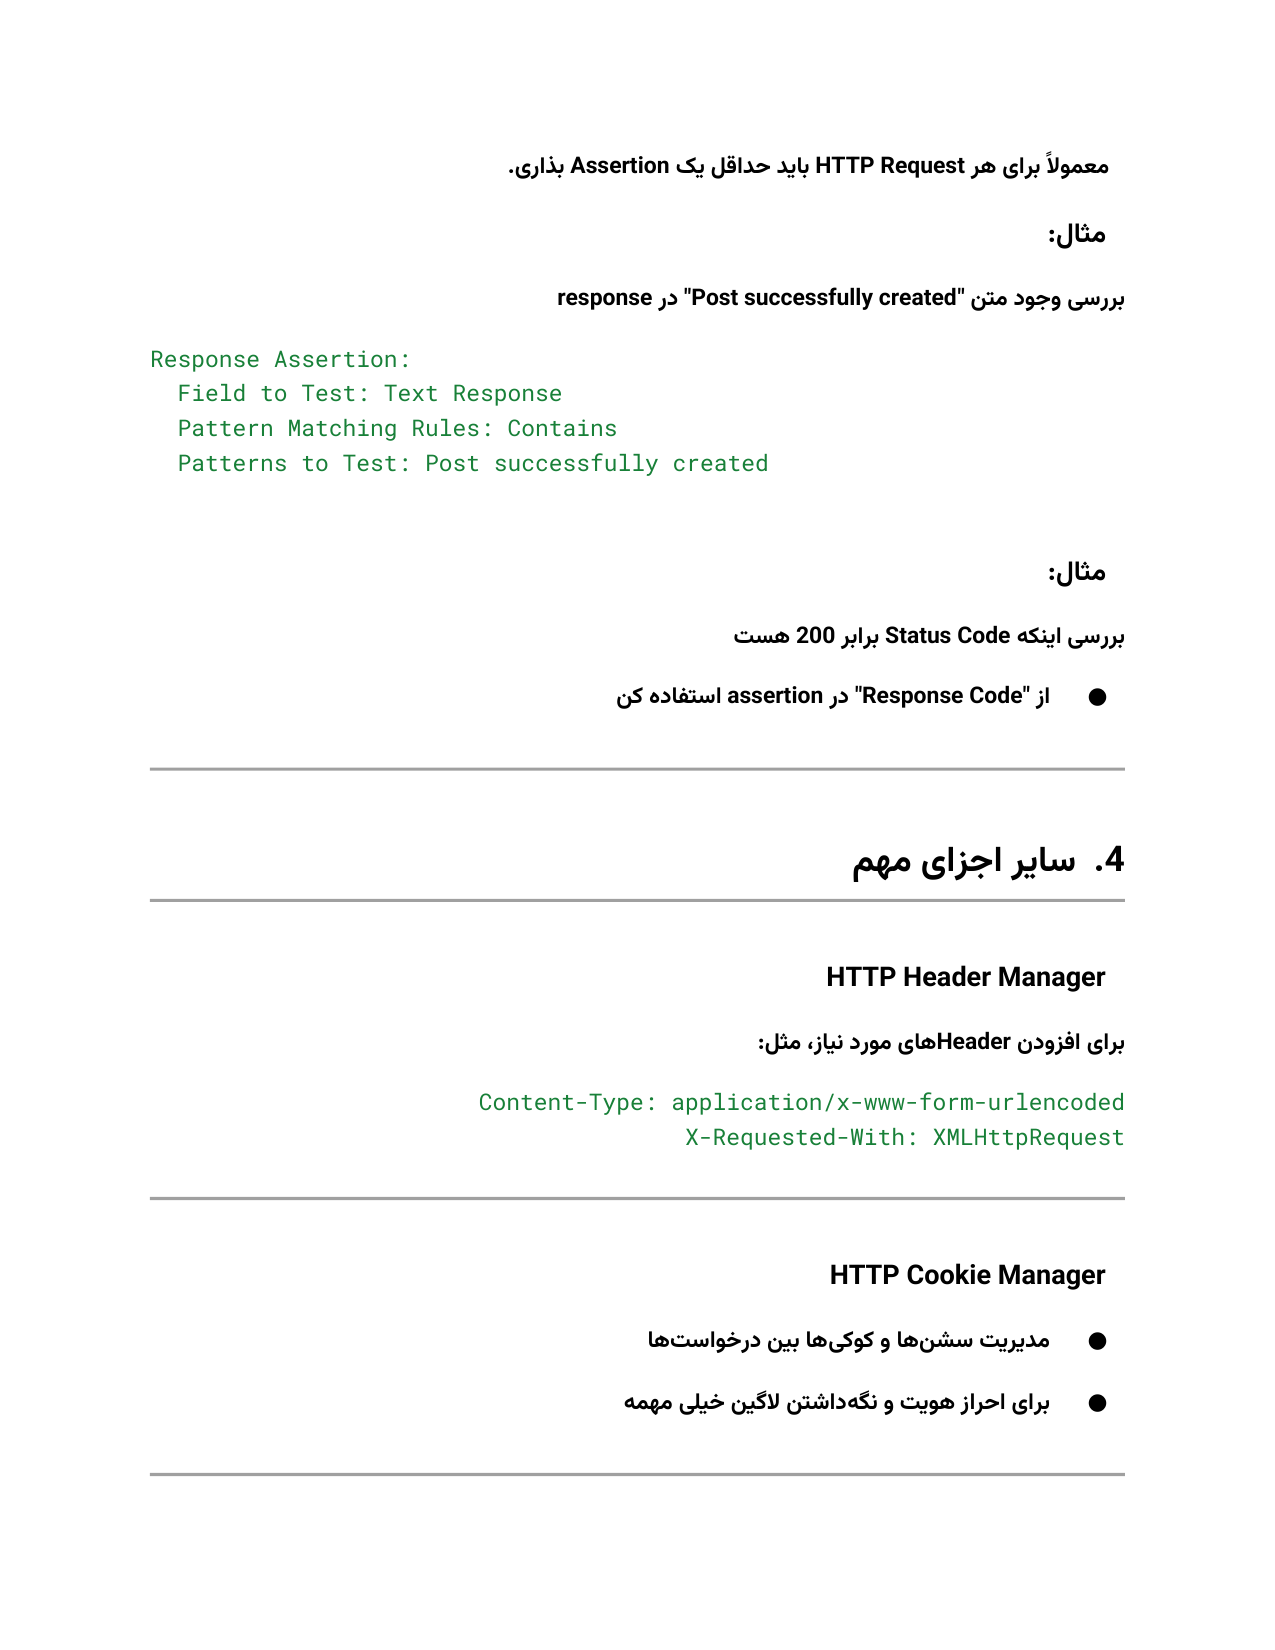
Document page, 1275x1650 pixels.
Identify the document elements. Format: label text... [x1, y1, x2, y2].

subtitle 📍 مثال: [150, 552, 1125, 594]
text Patterns to Test: Post successfully created [150, 447, 1125, 477]
text Response Assertion: [150, 343, 1125, 373]
subtitle 🍪 HTTP Cookie Manager [150, 1256, 1125, 1298]
text Content-Type: application/x-www-form-urlencoded [150, 1086, 1125, 1117]
list مدیریت سشن‌ها و کوکی‌ها بین درخواست‌ها [150, 1323, 1087, 1386]
list برای احراز هویت و نگه‌داشتن لاگین خیلی مهمه [150, 1386, 1087, 1448]
subtitle 4. سایر اجزای مهم [150, 835, 1125, 891]
subtitle 📍 مثال: [150, 215, 1125, 257]
text X-Requested-With: XMLHttpRequest [150, 1121, 1125, 1151]
text بررسی اینکه Status Code برابر 200 هست [150, 619, 1125, 655]
list از "Response Code" در assertion استفاده کن [150, 680, 1087, 742]
text Field to Test: Text Response [150, 378, 1125, 408]
text برای افزودن Headerهای مورد نیاز، مثل: [150, 1026, 1125, 1061]
text Pattern Matching Rules: Contains [150, 412, 1125, 443]
text 📌 معمولاً برای هر HTTP Request باید حداقل یک Assertion بذاری. [150, 150, 1125, 186]
text بررسی وجود متن "Post successfully created" در response [150, 282, 1125, 318]
subtitle 🧾 HTTP Header Manager [150, 958, 1125, 1001]
